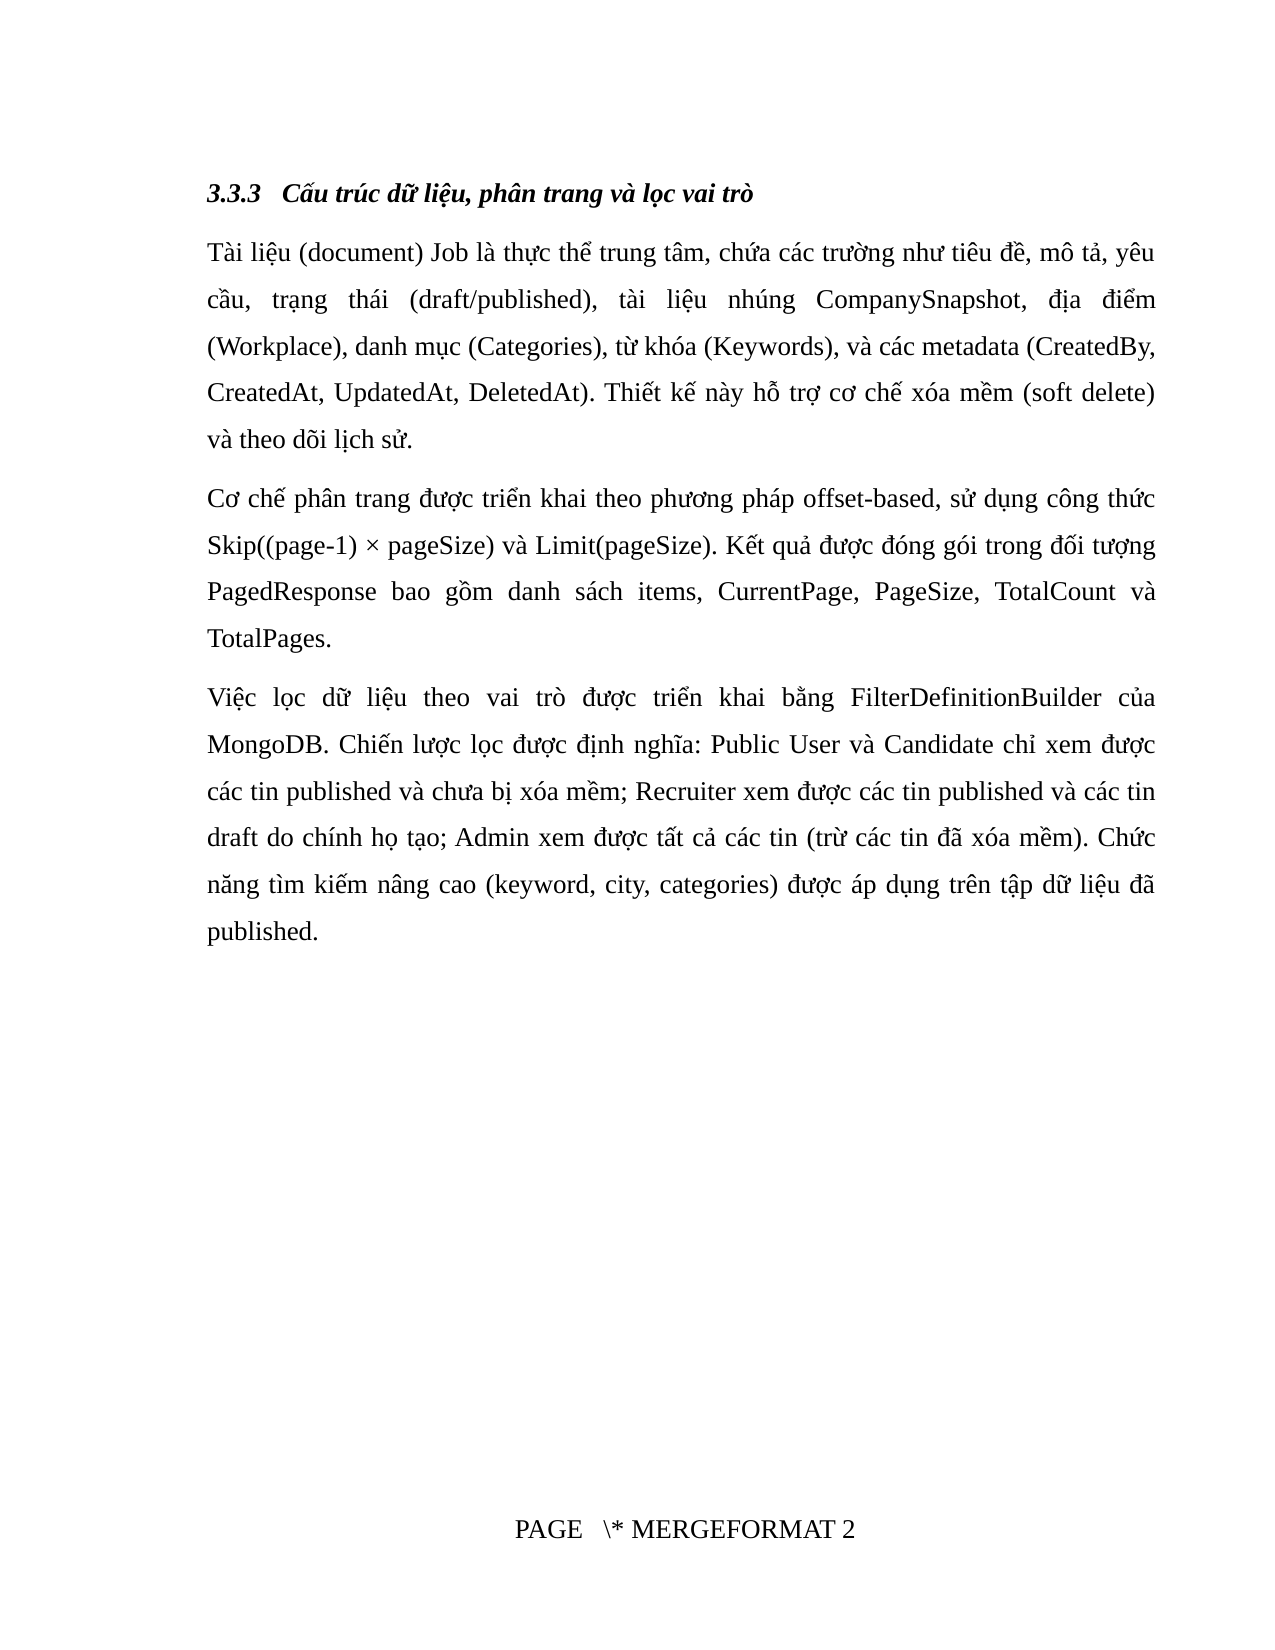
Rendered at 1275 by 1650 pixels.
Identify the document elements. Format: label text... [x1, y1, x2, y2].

subtitle Cấu trúc dữ liệu, phân trang và lọc vai trò [207, 177, 1157, 208]
text Cơ chế phân trang được triển khai theo phương pháp offset-based, sử dụng công thức Skip((page-1) × pageSize) và Limit(pageSize). Kết quả được đóng gói trong đối tượng PagedResponse bao gồm danh sách items, CurrentPage, PageSize, TotalCount và TotalPages. [207, 482, 1157, 653]
text Việc lọc dữ liệu theo vai trò được triển khai bằng FilterDefinitionBuilder của MongoDB. Chiến lược lọc được định nghĩa: Public User và Candidate chỉ xem được các tin published và chưa bị xóa mềm; Recruiter xem được các tin published và các tin draft do chính họ tạo; Admin xem được tất cả các tin (trừ các tin đã xóa mềm). Chức năng tìm kiếm nâng cao (keyword, city, categories) được áp dụng trên tập dữ liệu đã published. [207, 681, 1157, 946]
text Tài liệu (document) Job là thực thể trung tâm, chứa các trường như tiêu đề, mô tả, yêu cầu, trạng thái (draft/published), tài liệu nhúng CompanySnapshot, địa điểm (Workplace), danh mục (Categories), từ khóa (Keywords), và các metadata (CreatedBy, CreatedAt, UpdatedAt, DeletedAt). Thiết kế này hỗ trợ cơ chế xóa mềm (soft delete) và theo dõi lịch sử. [207, 236, 1157, 454]
